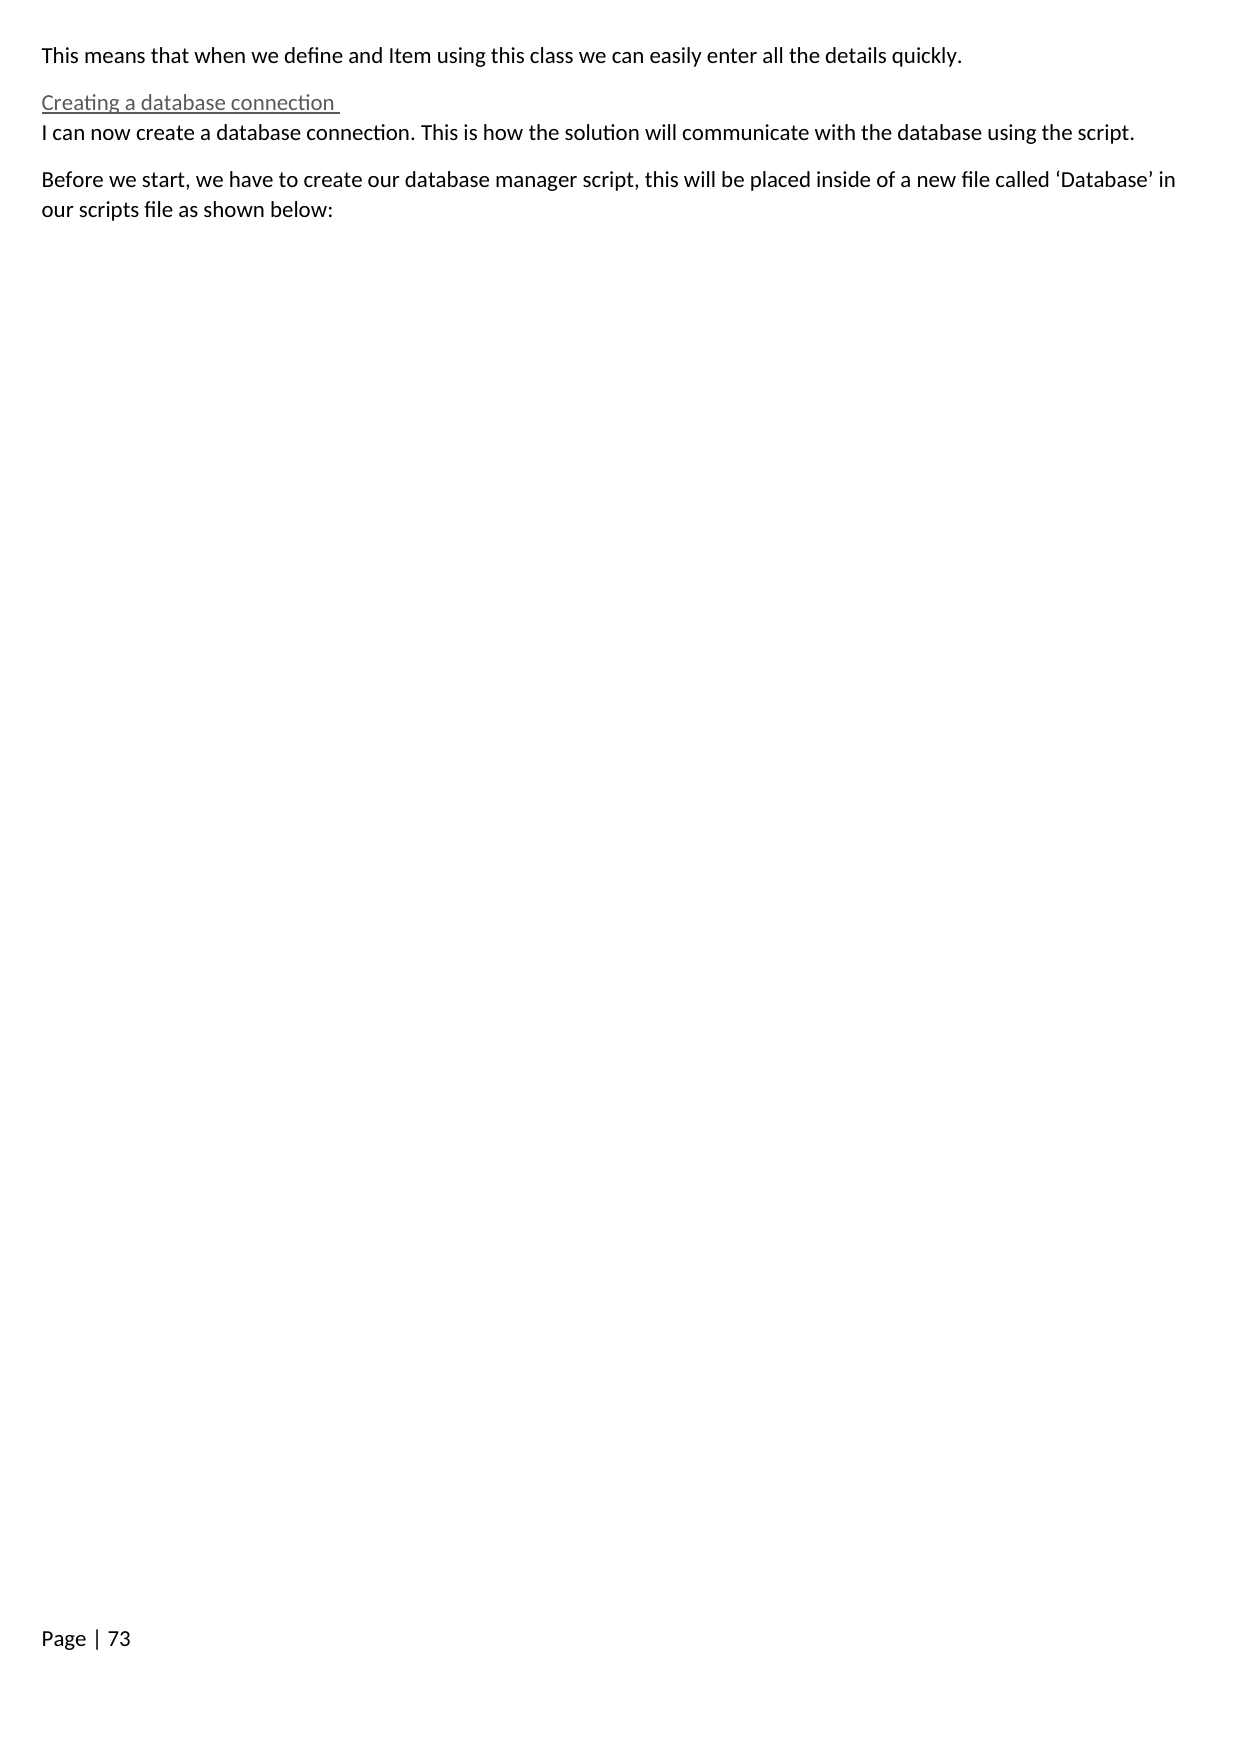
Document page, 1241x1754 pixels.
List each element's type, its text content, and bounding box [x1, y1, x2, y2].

subtitle Creating a database connection [41, 88, 1199, 116]
text Before we start, we have to create our database manager script, this will be placed inside of a new file called ‘Database’ in our scripts file as shown below: [41, 165, 1199, 223]
text This means that when we define and Item using this class we can easily enter all the details quickly. [41, 41, 1199, 69]
text I can now create a database connection. This is how the solution will communicate with the database using the script. [41, 118, 1199, 146]
